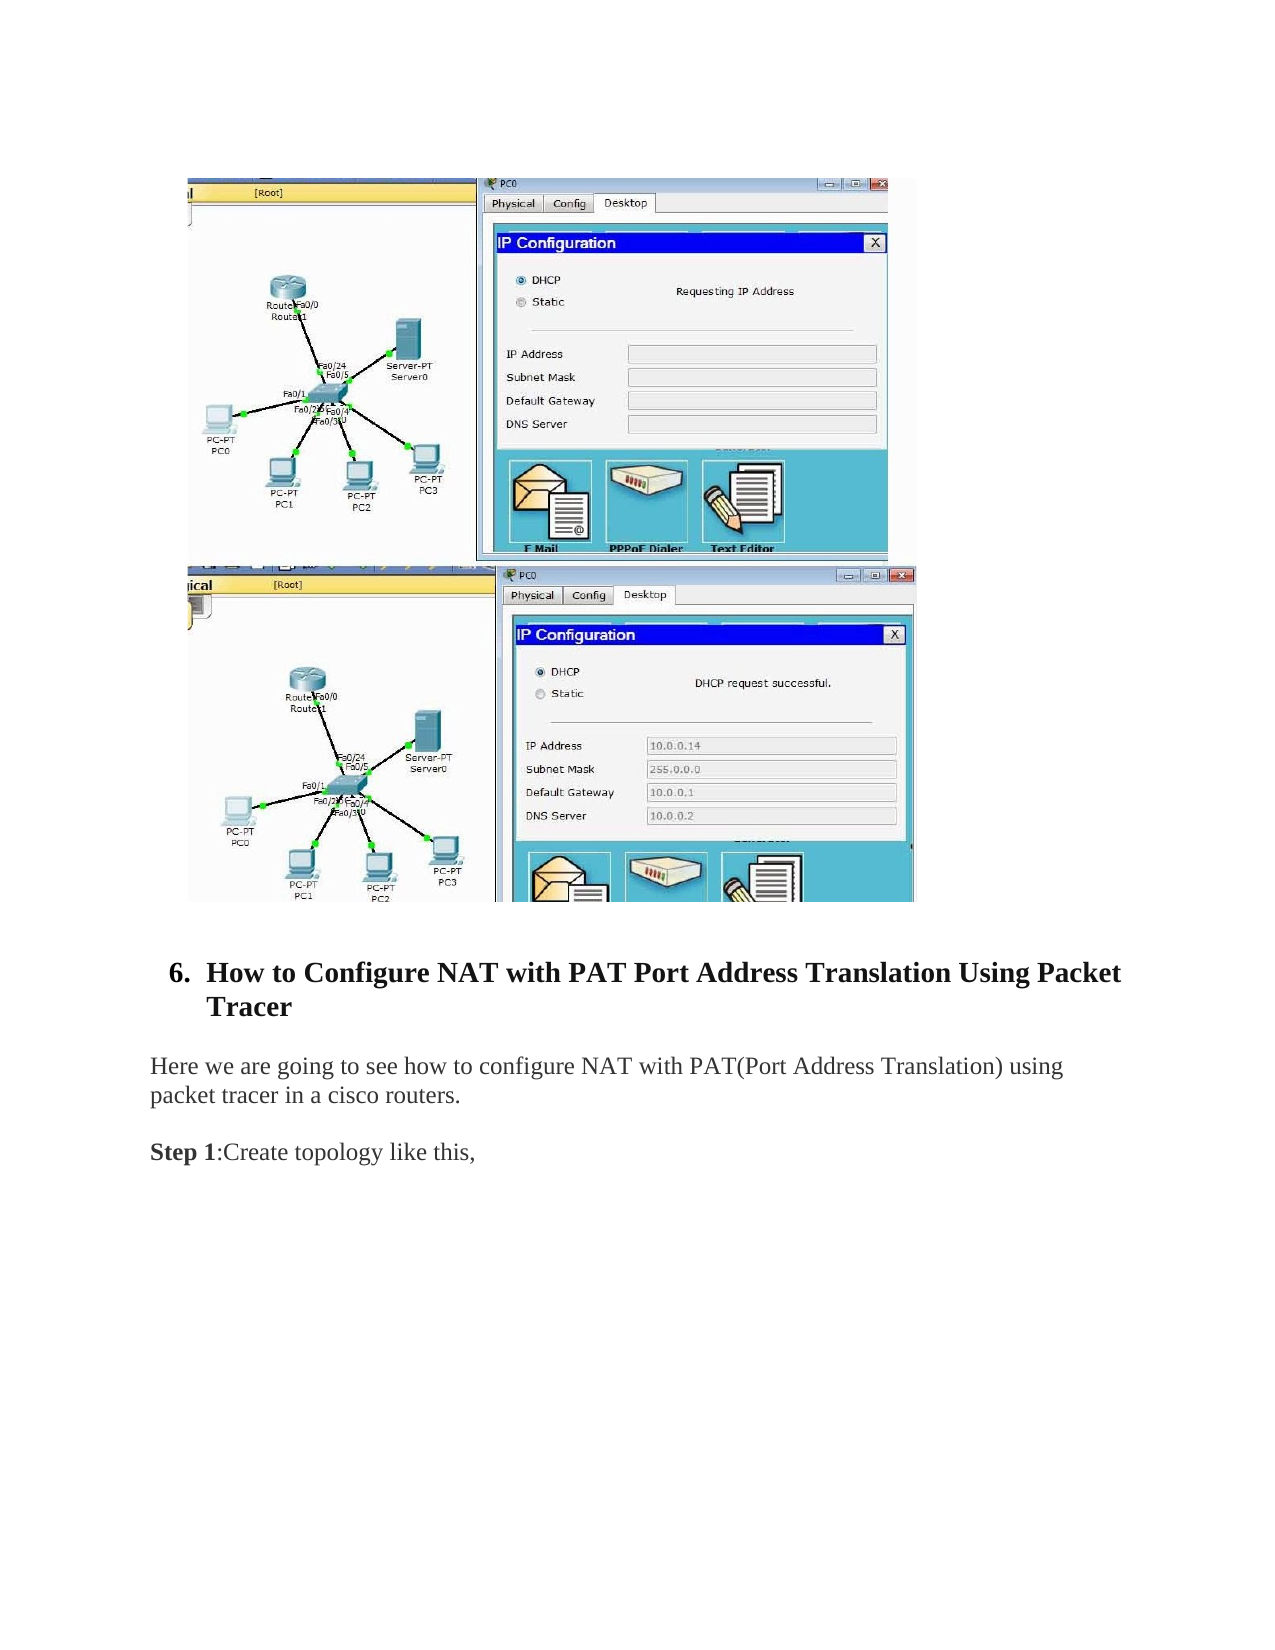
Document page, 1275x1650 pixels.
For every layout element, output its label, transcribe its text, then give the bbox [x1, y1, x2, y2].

picture [187, 178, 917, 902]
text Here we are going to see how to configure NAT with PAT(Port Address Translation) using packet tracer in a cisco routers. Step 1:Create topology like this, [150, 1051, 1125, 1166]
subtitle How to Configure NAT with PAT Port Address Translation Using Packet Tracer [169, 955, 1125, 1022]
